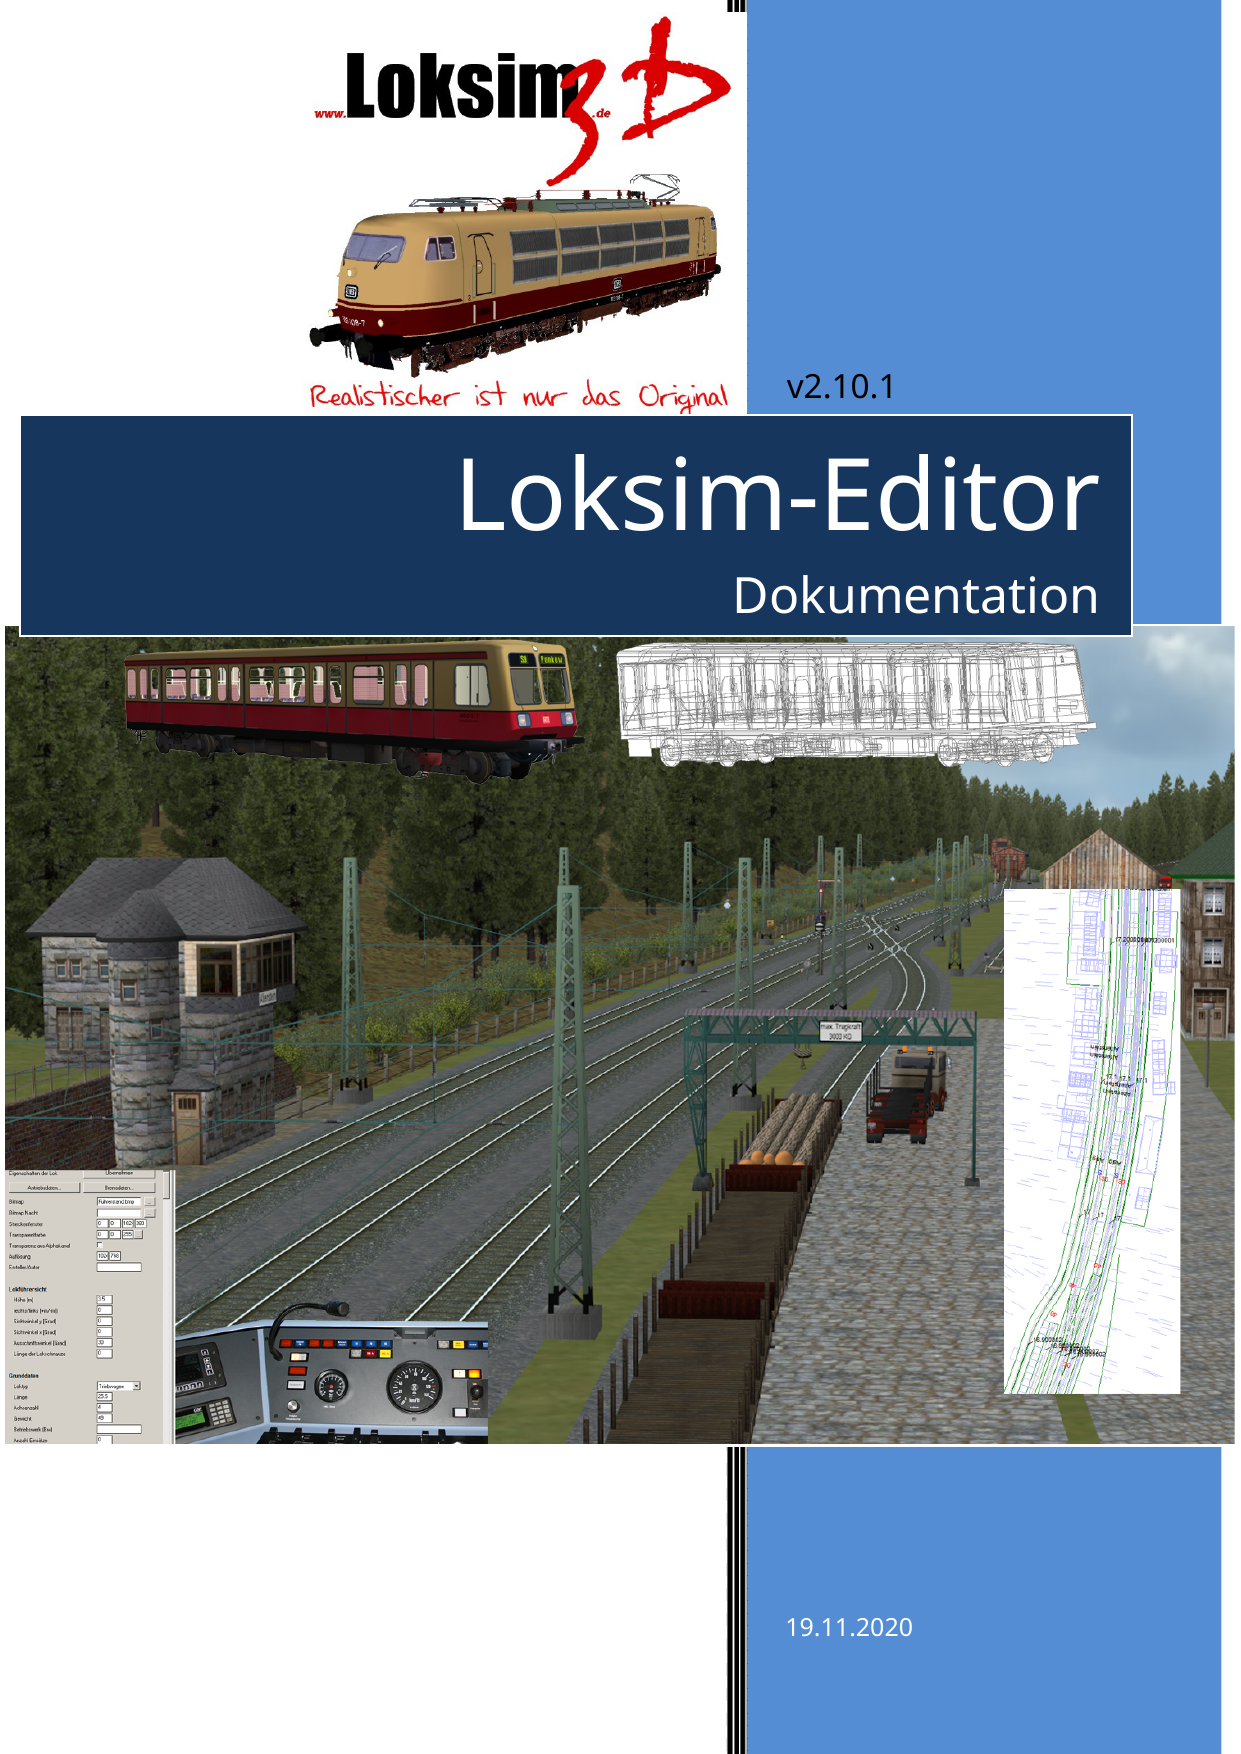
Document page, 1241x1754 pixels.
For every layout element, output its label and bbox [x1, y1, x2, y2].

picture [290, 0, 748, 414]
picture [5, 626, 1235, 1444]
picture [726, 1447, 748, 1754]
